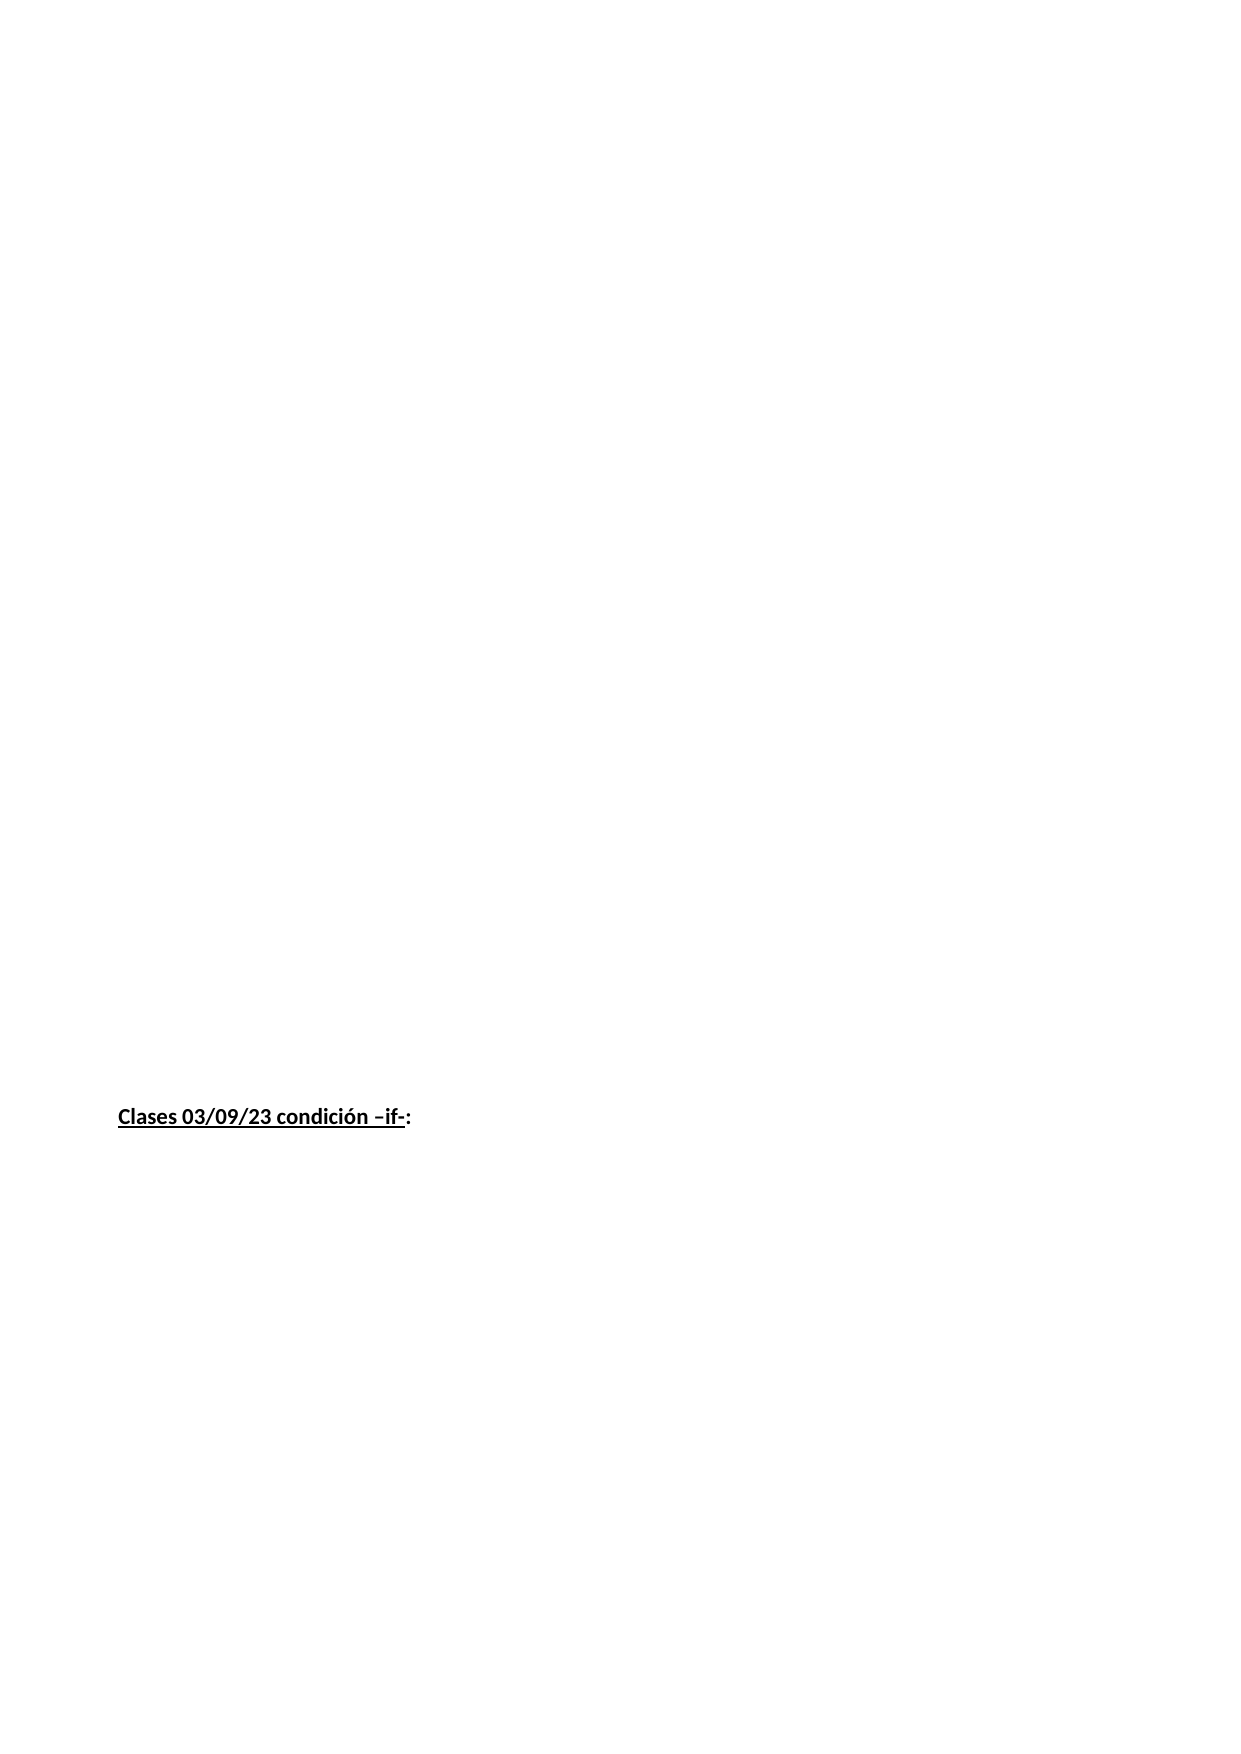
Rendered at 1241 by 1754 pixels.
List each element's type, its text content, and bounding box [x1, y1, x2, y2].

text Clases 03/09/23 condición –if-: [118, 1102, 1063, 1130]
